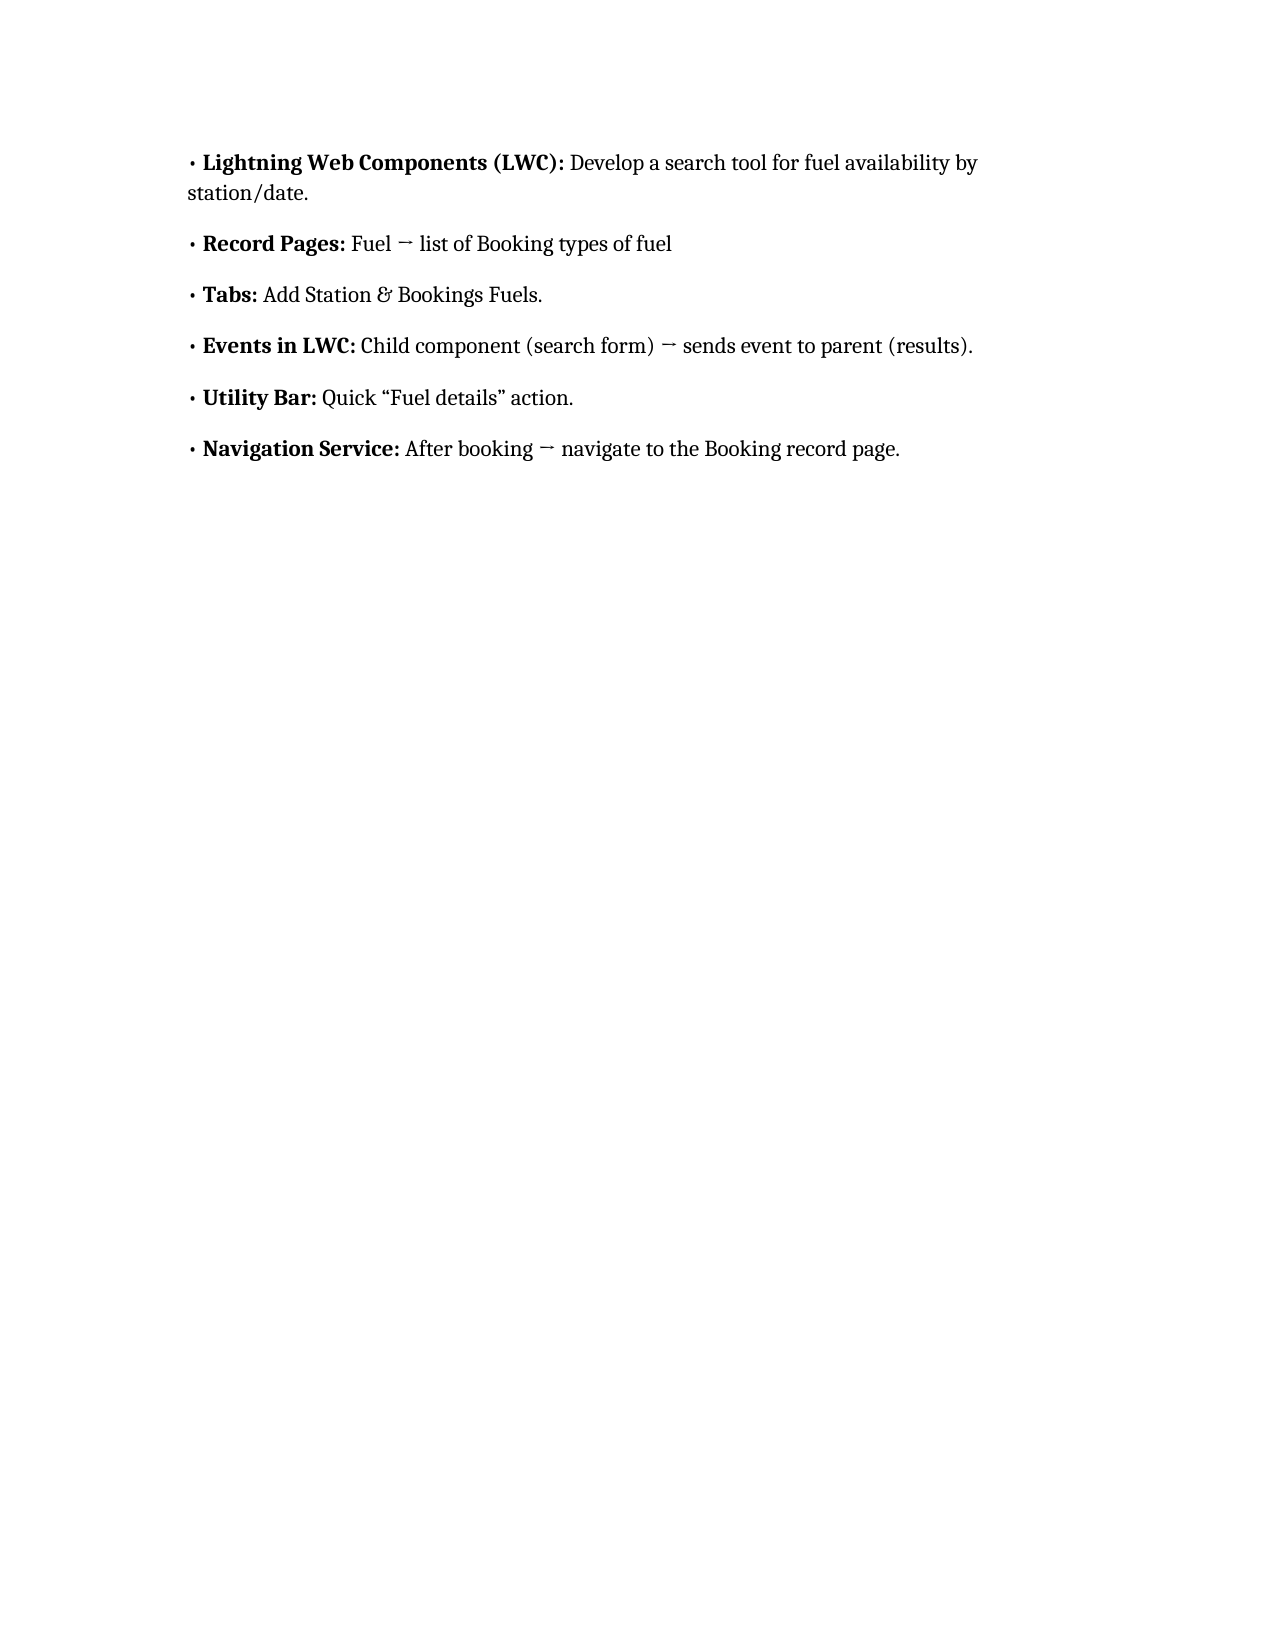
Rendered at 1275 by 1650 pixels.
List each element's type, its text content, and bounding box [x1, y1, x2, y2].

text • Record Pages: Fuel → list of Booking types of fuel [187, 231, 1087, 258]
text • Navigation Service: After booking → navigate to the Booking record page. [187, 435, 1087, 462]
text • Lightning Web Components (LWC): Develop a search tool for fuel availability by station/date. [187, 150, 1087, 207]
text • Utility Bar: Quick “Fuel details” action. [187, 384, 1087, 411]
text • Events in LWC: Child component (search form) → sends event to parent (results). [187, 333, 1087, 360]
text • Tabs: Add Station & Bookings Fuels. [187, 282, 1087, 309]
